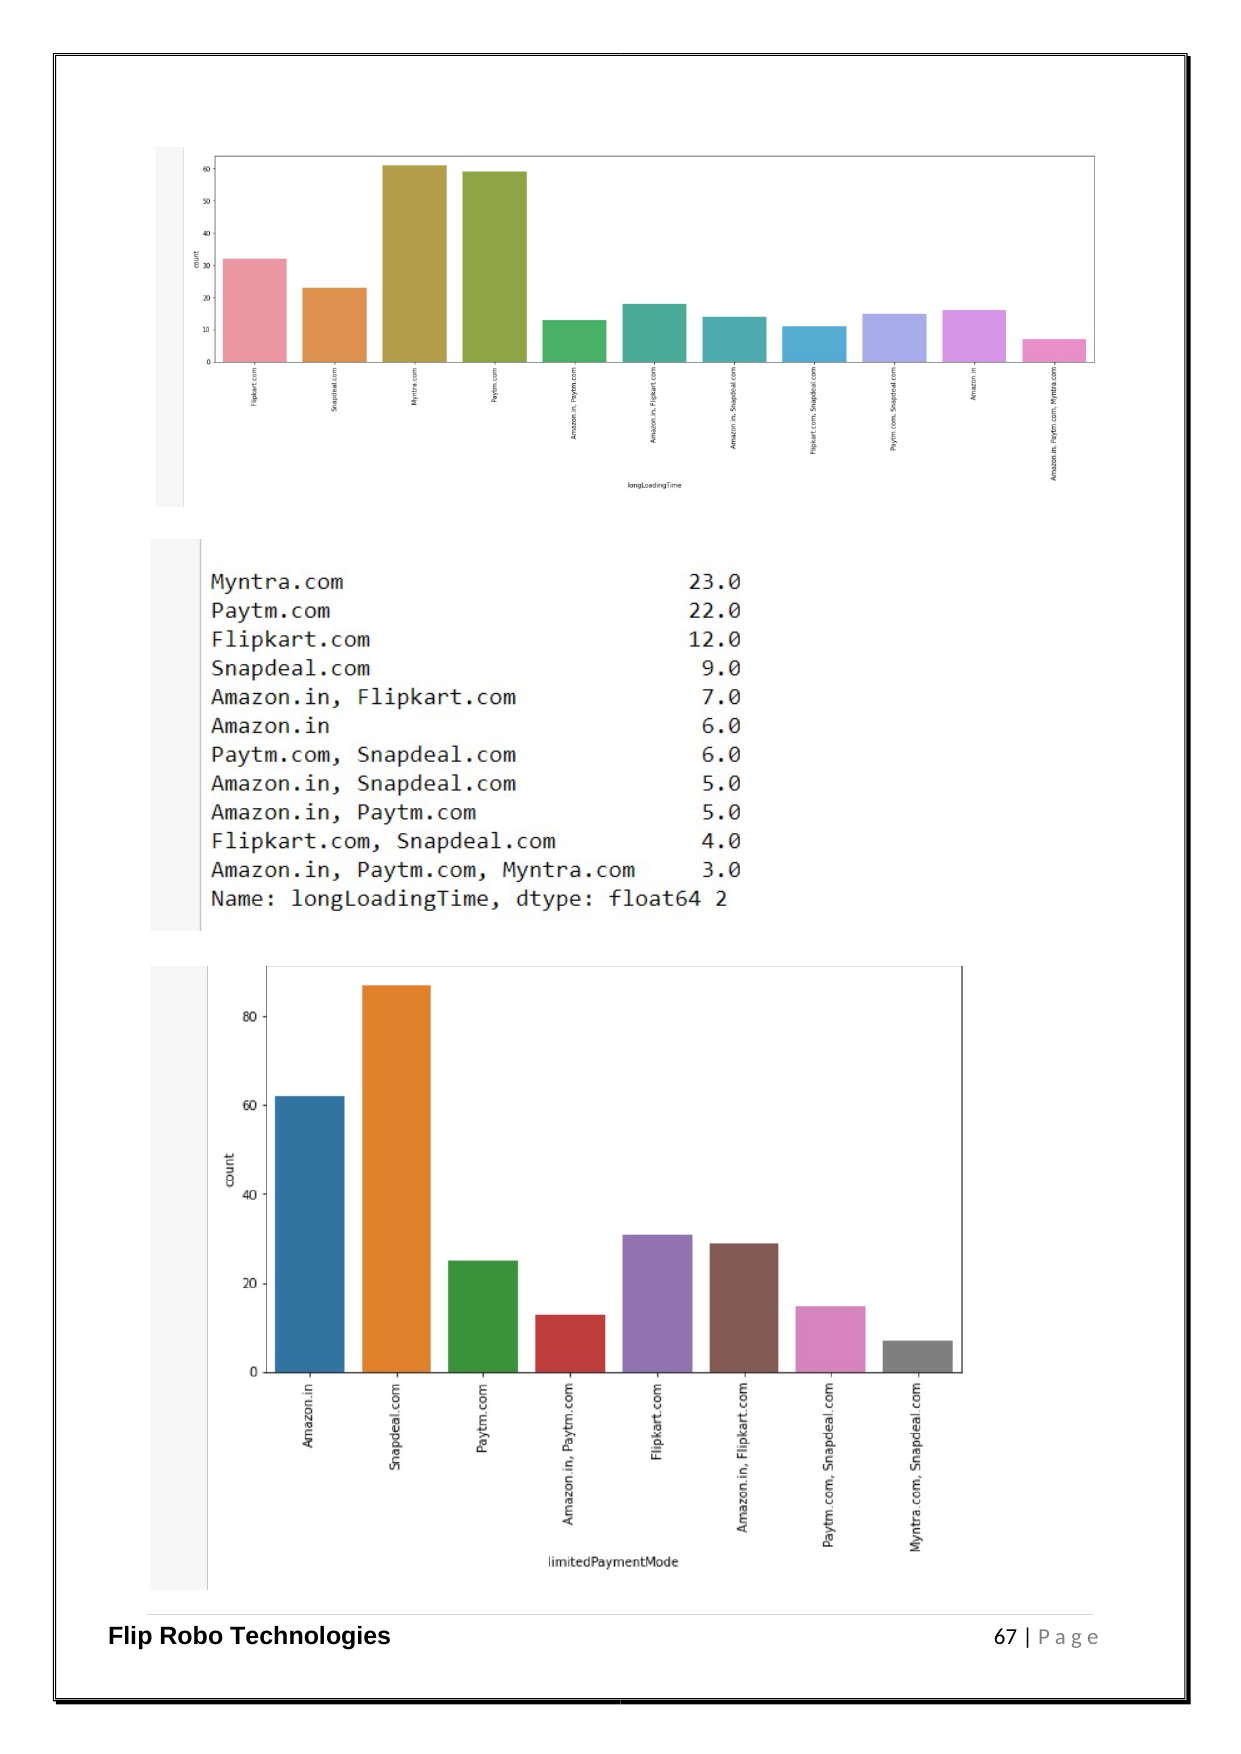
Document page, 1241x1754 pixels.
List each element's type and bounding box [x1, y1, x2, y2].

picture [155, 147, 1095, 507]
picture [150, 966, 1095, 1590]
picture [150, 539, 740, 931]
